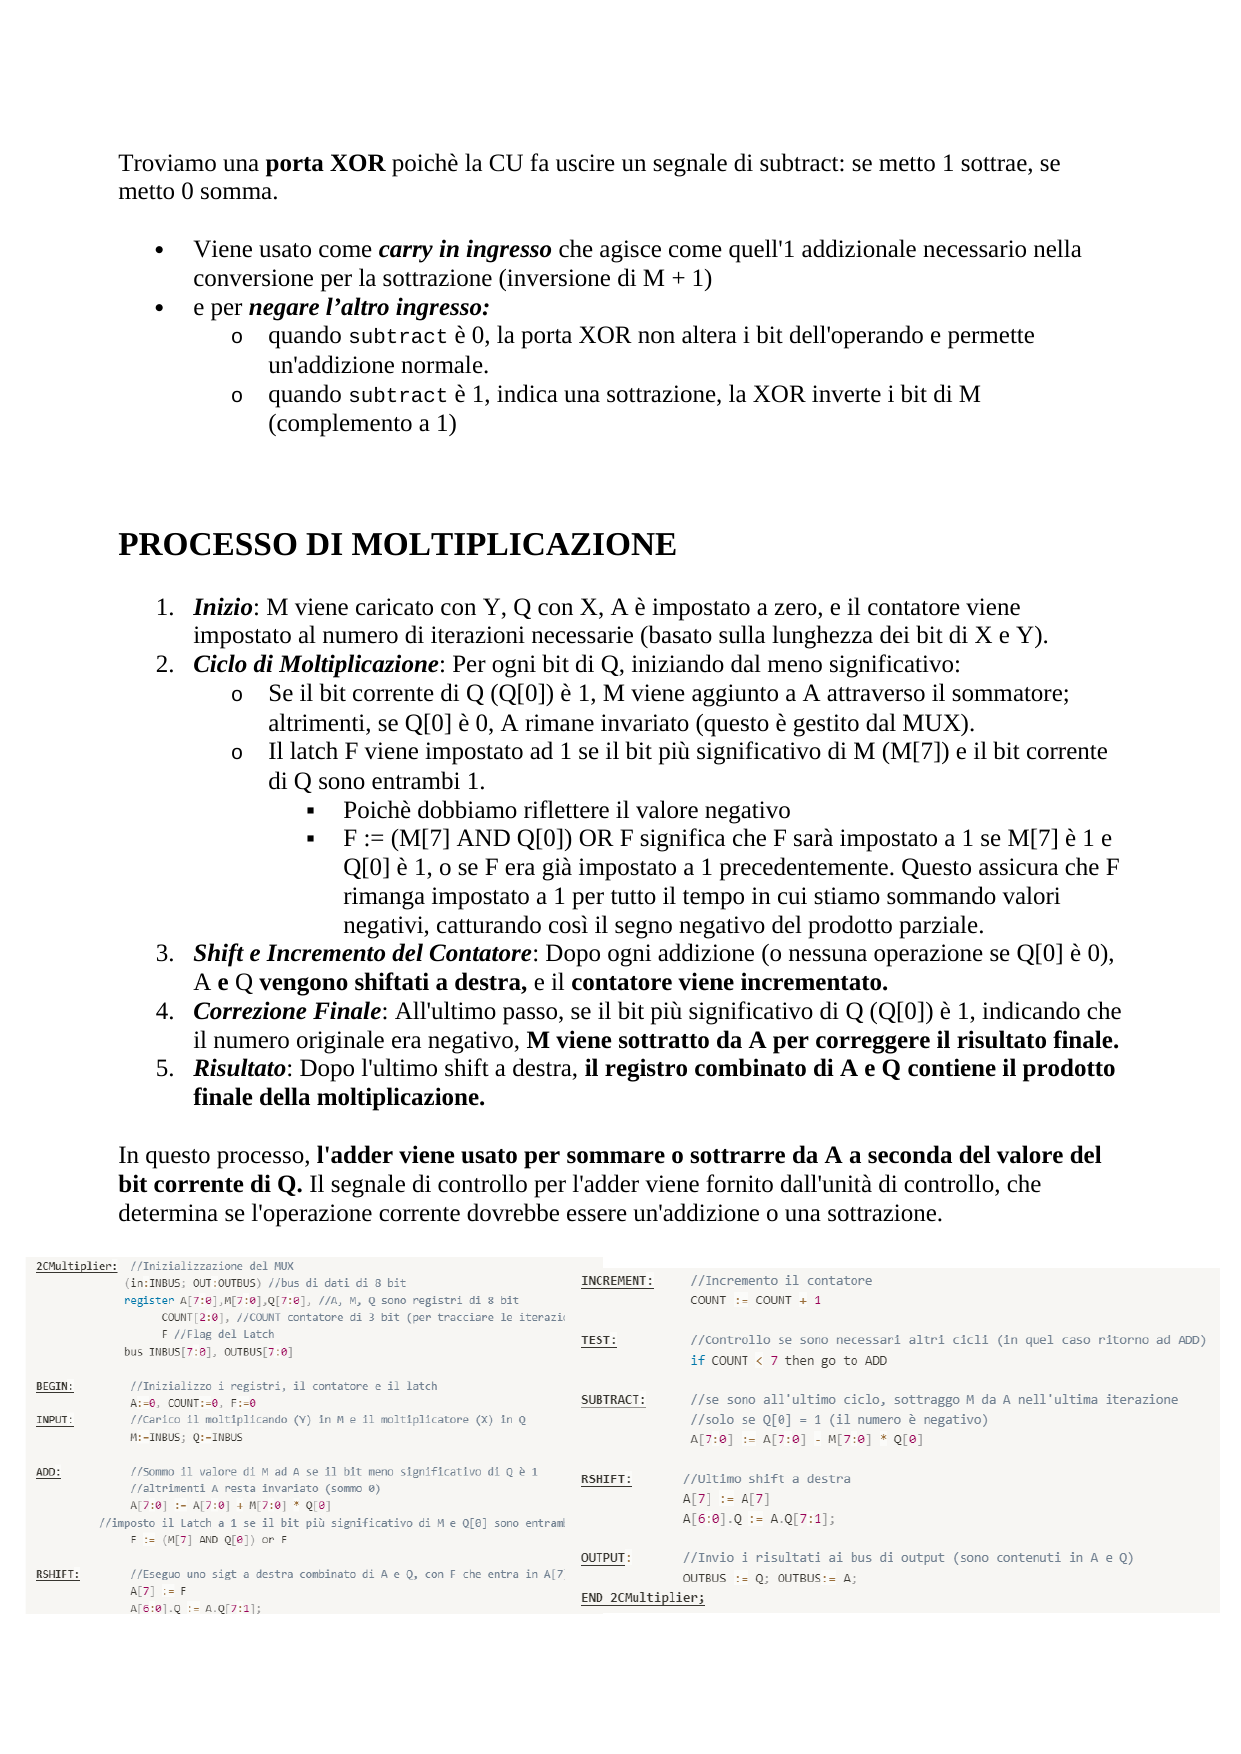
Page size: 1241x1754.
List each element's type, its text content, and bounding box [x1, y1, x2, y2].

list Inizio: M viene caricato con Y, Q con X, A è impostato a zero, e il contatore viene impostato al numero di iterazioni necessarie (basato sulla lunghezza dei bit di X e Y). [156, 592, 1122, 649]
text PROCESSO DI MOLTIPLICAZIONE [118, 524, 1122, 563]
list Viene usato come carry in ingresso che agisce come quell'1 addizionale necessario nella conversione per la sottrazione (inversione di M + 1) [156, 234, 1122, 292]
list quando subtract è 0, la porta XOR non altera i bit dell'operando e permette un'addizione normale. [231, 321, 1122, 379]
list Ciclo di Moltiplicazione: Per ogni bit di Q, iniziando dal meno significativo: [156, 649, 1122, 678]
list F := (M[7] AND Q[0]) OR F significa che F sarà impostato a 1 se M[7] è 1 e Q[0] è 1, o se F era già impostato a 1 precedentemente. Questo assicura che F rimanga impostato a 1 per tutto il tempo in cui stiamo sommando valori negativi, catturando così il segno negativo del prodotto parziale. [306, 823, 1122, 938]
list Risultato: Dopo l'ultimo shift a destra, il registro combinato di A e Q contiene il prodotto finale della moltiplicazione. [156, 1053, 1122, 1111]
text Troviamo una porta XOR poichè la CU fa uscire un segnale di subtract: se metto 1 sottrae, se metto 0 somma. [118, 148, 1122, 205]
list Shift e Incremento del Contatore: Dopo ogni addizione (o nessuna operazione se Q[0] è 0), A e Q vengono shiftati a destra, e il contatore viene incrementato. [156, 938, 1122, 996]
text In questo processo, l'adder viene usato per sommare o sottrarre da A a seconda del valore del bit corrente di Q. Il segnale di controllo per l'adder viene fornito dall'unità di controllo, che determina se l'operazione corrente dovrebbe essere un'addizione o una sottrazione. [118, 1140, 1122, 1226]
picture [24, 1257, 1219, 1613]
list Il latch F viene impostato ad 1 se il bit più significativo di M (M[7]) e il bit corrente di Q sono entrambi 1. [231, 736, 1122, 795]
list Poichè dobbiamo riflettere il valore negativo [306, 795, 1122, 823]
list quando subtract è 1, indica una sottrazione, la XOR inverte i bit di M (complemento a 1) [231, 379, 1122, 437]
list e per negare l’altro ingresso: [156, 292, 1122, 321]
list Se il bit corrente di Q (Q[0]) è 1, M viene aggiunto a A attraverso il sommatore; altrimenti, se Q[0] è 0, A rimane invariato (questo è gestito dal MUX). [231, 678, 1122, 736]
list Correzione Finale: All'ultimo passo, se il bit più significativo di Q (Q[0]) è 1, indicando che il numero originale era negativo, M viene sottratto da A per correggere il risultato finale. [156, 996, 1122, 1053]
